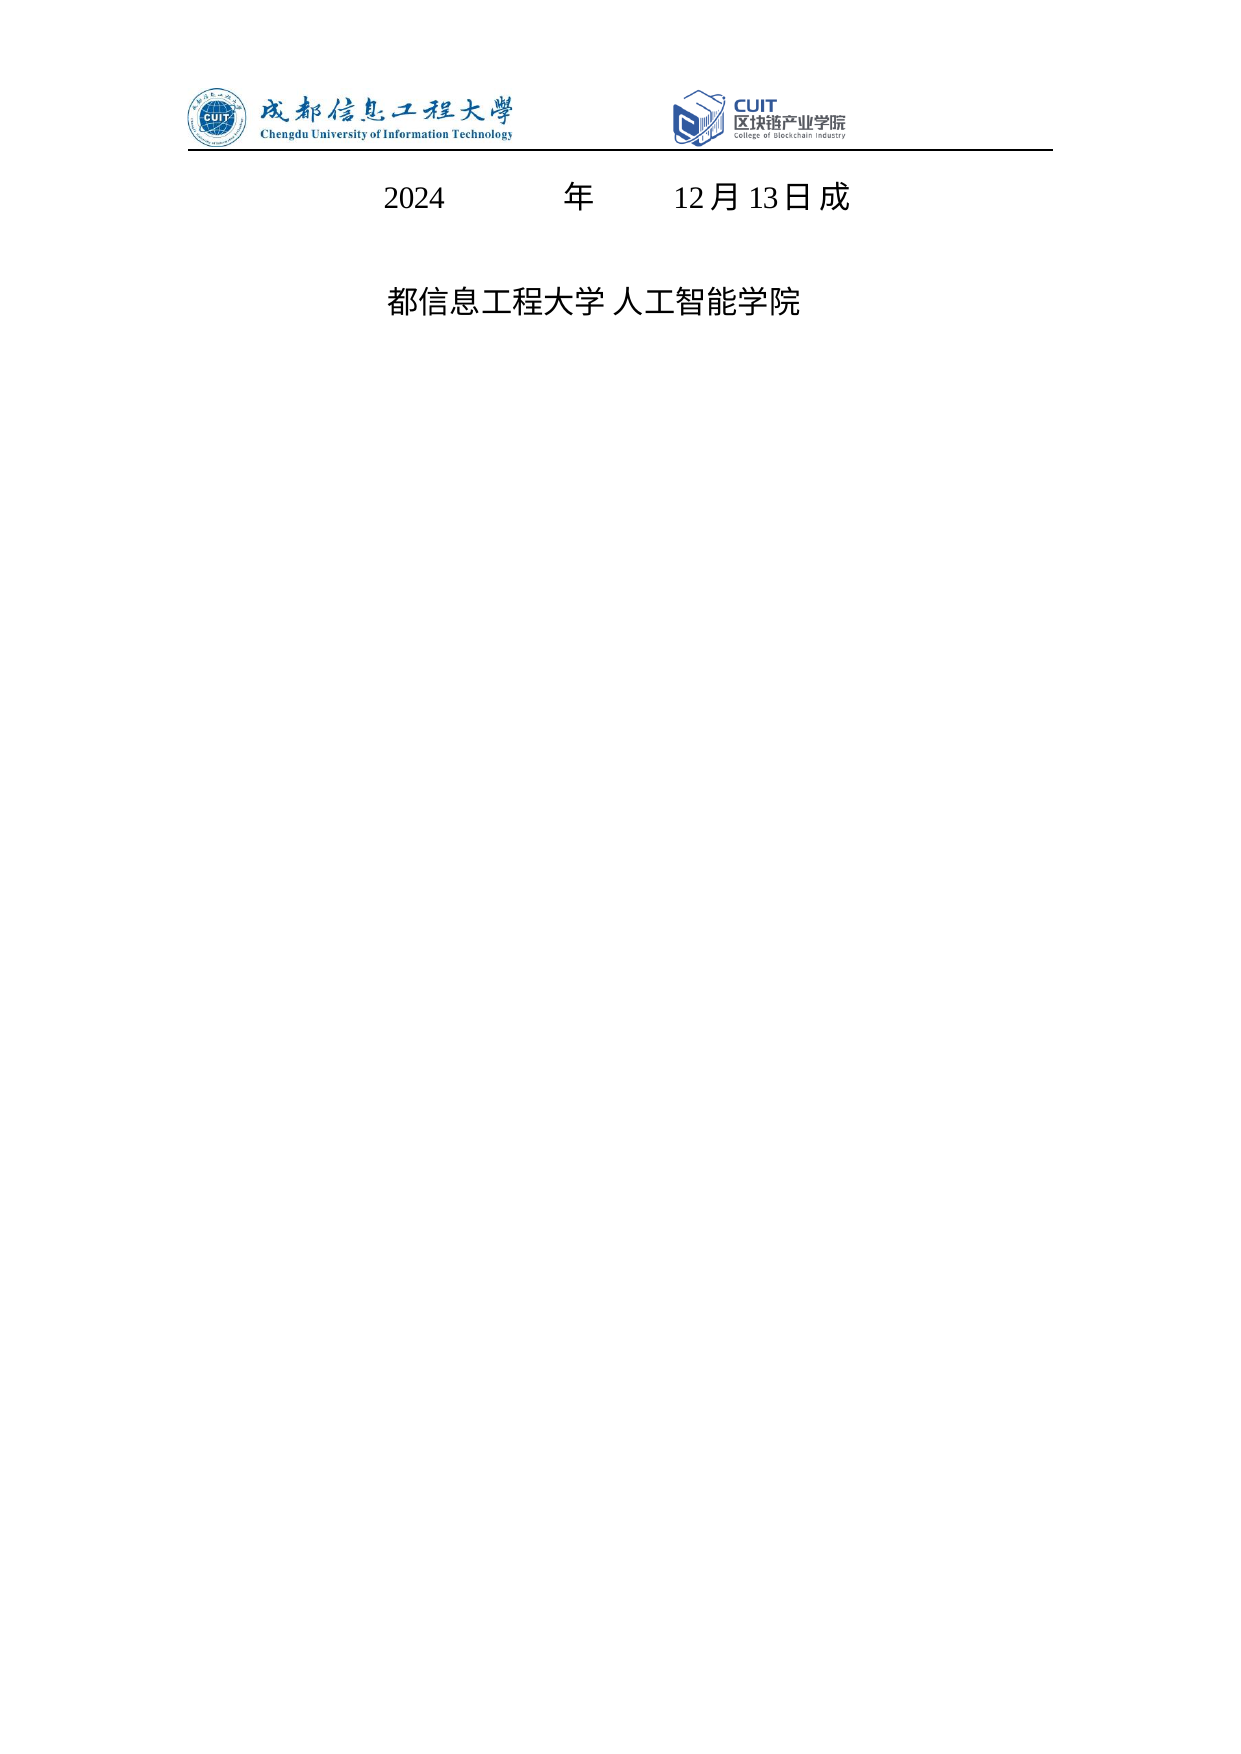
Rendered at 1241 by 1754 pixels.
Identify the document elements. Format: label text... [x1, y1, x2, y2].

picture [187, 88, 513, 147]
picture [668, 89, 854, 147]
text 2024 年 12月13 日 成都信息工程大学 人工智能学院 [335, 162, 852, 332]
